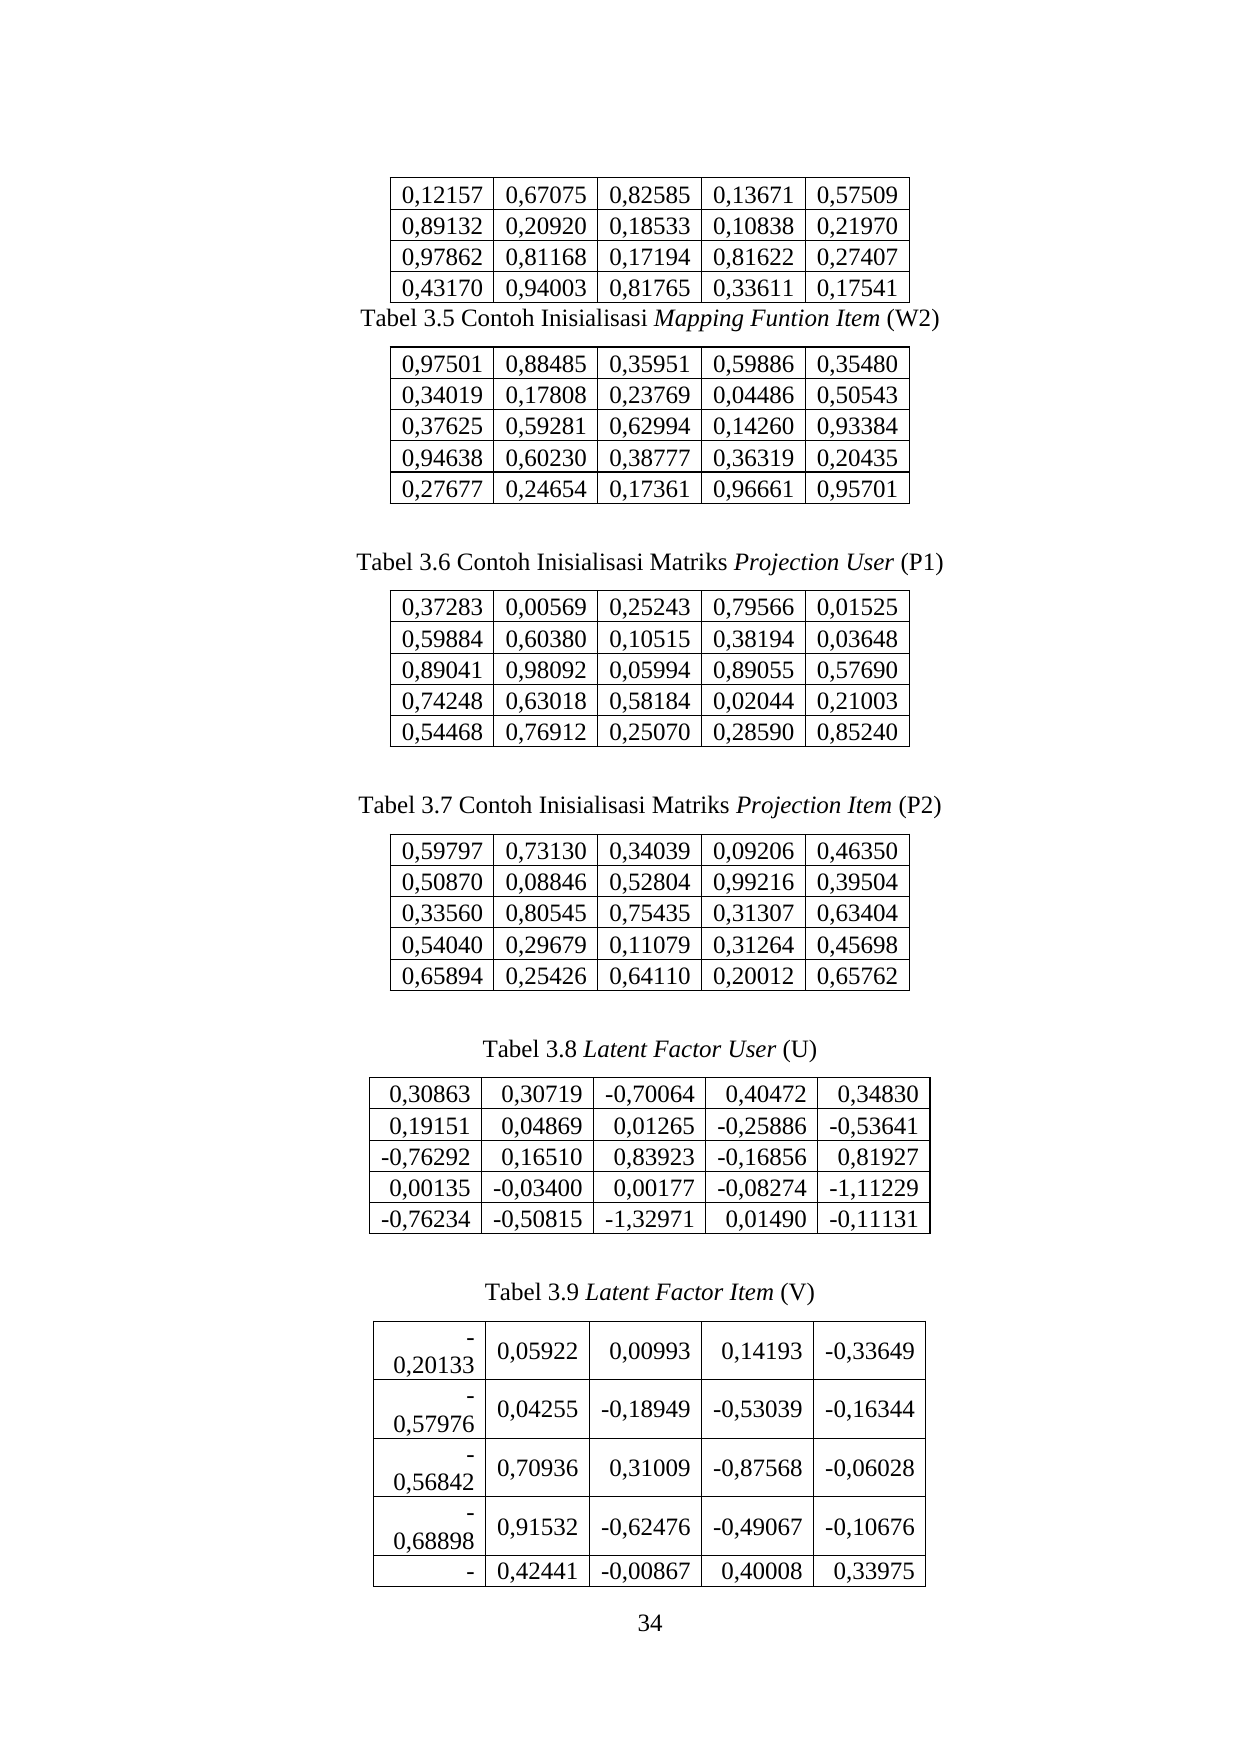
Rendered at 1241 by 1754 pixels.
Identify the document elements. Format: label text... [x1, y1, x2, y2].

table_cell -0,63910 [374, 1556, 485, 1586]
table_cell 0,63404 [806, 897, 909, 927]
table_cell 0,98092 [494, 654, 597, 684]
table_cell 0,18533 [598, 210, 701, 240]
table_cell 0,04869 [482, 1109, 593, 1139]
table_cell 0,50870 [391, 866, 493, 896]
table_cell 0,19151 [370, 1109, 481, 1139]
table_cell 0,64110 [598, 960, 701, 990]
table_cell 0,20012 [702, 960, 805, 990]
table_header 0,00993 [590, 1322, 701, 1379]
table_header 0,34830 [818, 1078, 929, 1108]
table_header 0,01525 [806, 591, 909, 621]
table_header 0,59797 [391, 835, 493, 865]
table_cell 0,75435 [598, 897, 701, 927]
table_cell 0,65894 [391, 960, 493, 990]
table_cell 0,02044 [702, 685, 805, 715]
table_cell 0,67075 [494, 178, 597, 208]
table_cell 0,65762 [806, 960, 909, 990]
table_cell 0,21003 [806, 685, 909, 715]
text Tabel 3.9 Latent Factor Item (V) [177, 1277, 1122, 1306]
table_cell 0,17541 [806, 272, 909, 302]
table_cell 0,97862 [391, 241, 493, 271]
table_cell 0,83923 [594, 1141, 705, 1171]
table_cell 0,10838 [702, 210, 805, 240]
table_cell 0,20920 [494, 210, 597, 240]
table_cell 0,00177 [594, 1172, 705, 1202]
table_cell 0,54468 [391, 716, 493, 746]
table_cell 0,25426 [494, 960, 597, 990]
table_cell 0,81168 [494, 241, 597, 271]
table_cell 0,01490 [706, 1203, 817, 1233]
table_header 0,79566 [702, 591, 805, 621]
table_cell 0,11079 [598, 928, 701, 958]
table_cell 0,89132 [391, 210, 493, 240]
table_cell 0,04486 [702, 379, 805, 409]
table_cell 0,63018 [494, 685, 597, 715]
table_header 0,88485 [494, 348, 597, 378]
table_cell 0,36319 [702, 441, 805, 471]
table_cell 0,81927 [818, 1141, 929, 1171]
table_cell 0,43170 [391, 272, 493, 302]
table_cell 0,39504 [806, 866, 909, 896]
table_cell 0,85240 [806, 716, 909, 746]
table_cell 0,99216 [702, 866, 805, 896]
table_cell -0,10676 [814, 1497, 925, 1555]
table_cell -0,76234 [370, 1203, 481, 1233]
table_cell -0,62476 [590, 1497, 701, 1555]
table_cell 0,89055 [702, 654, 805, 684]
table_header 0,05922 [486, 1322, 589, 1379]
table_cell -0,16344 [814, 1380, 925, 1438]
table_cell 0,29679 [494, 928, 597, 958]
table_cell 0,04255 [486, 1380, 589, 1438]
table_cell -0,56842 [374, 1439, 485, 1496]
table_cell 0,28590 [702, 716, 805, 746]
table_cell -0,53039 [702, 1380, 813, 1438]
table_header 0,97501 [391, 348, 493, 378]
table_cell -1,11229 [818, 1172, 929, 1202]
table_header -0,20133 [374, 1322, 485, 1379]
table_cell 0,31009 [590, 1439, 701, 1496]
table_cell 0,54040 [391, 928, 493, 958]
table_cell -0,18949 [590, 1380, 701, 1438]
table_cell -0,06028 [814, 1439, 925, 1496]
text Tabel 3.8 Latent Factor User (U) [177, 1034, 1122, 1063]
table_cell -0,08274 [706, 1172, 817, 1202]
table_cell 0,10515 [598, 622, 701, 652]
table_cell 0,21970 [806, 210, 909, 240]
table_cell 0,80545 [494, 897, 597, 927]
table_header 0,09206 [702, 835, 805, 865]
table_cell 0,08846 [494, 866, 597, 896]
table_header 0,34039 [598, 835, 701, 865]
table_cell 0,59281 [494, 410, 597, 440]
table_cell 0,33560 [391, 897, 493, 927]
table_cell 0,34019 [391, 379, 493, 409]
table_cell 0,12157 [391, 178, 493, 208]
table_header -0,70064 [594, 1078, 705, 1108]
table_header 0,14193 [702, 1322, 813, 1379]
table_cell 0,81765 [598, 272, 701, 302]
table_cell 0,13671 [702, 178, 805, 208]
table_header 0,35951 [598, 348, 701, 378]
table_cell 0,17361 [598, 473, 701, 503]
table_cell -0,76292 [370, 1141, 481, 1171]
table_cell 0,94003 [494, 272, 597, 302]
table_cell 0,89041 [391, 654, 493, 684]
table_cell -0,25886 [706, 1109, 817, 1139]
table_cell 0,33611 [702, 272, 805, 302]
table_cell 0,27677 [391, 473, 493, 503]
table_header 0,00569 [494, 591, 597, 621]
table_cell 0,31264 [702, 928, 805, 958]
table_cell 0,03648 [806, 622, 909, 652]
text Tabel 3.7 Contoh Inisialisasi Matriks Projection Item (P2) [177, 790, 1122, 819]
table_cell 0,81622 [702, 241, 805, 271]
table_cell 0,16510 [482, 1141, 593, 1171]
table_cell 0,60380 [494, 622, 597, 652]
table_cell -0,68898 [374, 1497, 485, 1555]
table_cell -1,32971 [594, 1203, 705, 1233]
table_cell 0,45698 [806, 928, 909, 958]
table_cell 0,38194 [702, 622, 805, 652]
table_cell -0,00867 [590, 1556, 701, 1586]
table_cell 0,82585 [598, 178, 701, 208]
table_cell -0,87568 [702, 1439, 813, 1496]
table_cell 0,74248 [391, 685, 493, 715]
table_cell 0,20435 [806, 441, 909, 471]
table_cell 0,70936 [486, 1439, 589, 1496]
table_cell 0,05994 [598, 654, 701, 684]
table_header 0,73130 [494, 835, 597, 865]
table_cell 0,96661 [702, 473, 805, 503]
table_cell 0,37625 [391, 410, 493, 440]
table_cell 0,93384 [806, 410, 909, 440]
table_cell -0,11131 [818, 1203, 929, 1233]
table_header -0,33649 [814, 1322, 925, 1379]
table_cell 0,25070 [598, 716, 701, 746]
table_cell 0,95701 [806, 473, 909, 503]
table_cell 0,57509 [806, 178, 909, 208]
table_cell 0,76912 [494, 716, 597, 746]
text Tabel 3.5 Contoh Inisialisasi Mapping Funtion Item (W2) [177, 303, 1122, 332]
table_header 0,40472 [706, 1078, 817, 1108]
table_cell 0,52804 [598, 866, 701, 896]
table_cell 0,14260 [702, 410, 805, 440]
table_cell 0,62994 [598, 410, 701, 440]
table_cell -0,49067 [702, 1497, 813, 1555]
table_cell -0,16856 [706, 1141, 817, 1171]
table_cell 0,40008 [702, 1556, 813, 1586]
table_header 0,30719 [482, 1078, 593, 1108]
table_header 0,37283 [391, 591, 493, 621]
table_cell 0,17194 [598, 241, 701, 271]
table_header 0,25243 [598, 591, 701, 621]
table_cell 0,58184 [598, 685, 701, 715]
table_cell 0,23769 [598, 379, 701, 409]
table_cell 0,01265 [594, 1109, 705, 1139]
table_cell 0,27407 [806, 241, 909, 271]
table_cell -0,53641 [818, 1109, 929, 1139]
table_cell 0,33975 [814, 1556, 925, 1586]
table_header 0,46350 [806, 835, 909, 865]
table_cell 0,94638 [391, 441, 493, 471]
table_cell 0,31307 [702, 897, 805, 927]
table_cell 0,17808 [494, 379, 597, 409]
text Tabel 3.6 Contoh Inisialisasi Matriks Projection User (P1) [177, 547, 1122, 576]
table_cell 0,91532 [486, 1497, 589, 1555]
table_cell -0,50815 [482, 1203, 593, 1233]
table_header 0,35480 [806, 348, 909, 378]
table_cell 0,00135 [370, 1172, 481, 1202]
table_cell 0,59884 [391, 622, 493, 652]
table_cell 0,42441 [486, 1556, 589, 1586]
table_cell -0,03400 [482, 1172, 593, 1202]
table_cell 0,38777 [598, 441, 701, 471]
table_cell 0,57690 [806, 654, 909, 684]
table_cell 0,50543 [806, 379, 909, 409]
table_cell 0,24654 [494, 473, 597, 503]
table_cell 0,60230 [494, 441, 597, 471]
table_header 0,59886 [702, 348, 805, 378]
table_header 0,30863 [370, 1078, 481, 1108]
table_cell -0,57976 [374, 1380, 485, 1438]
